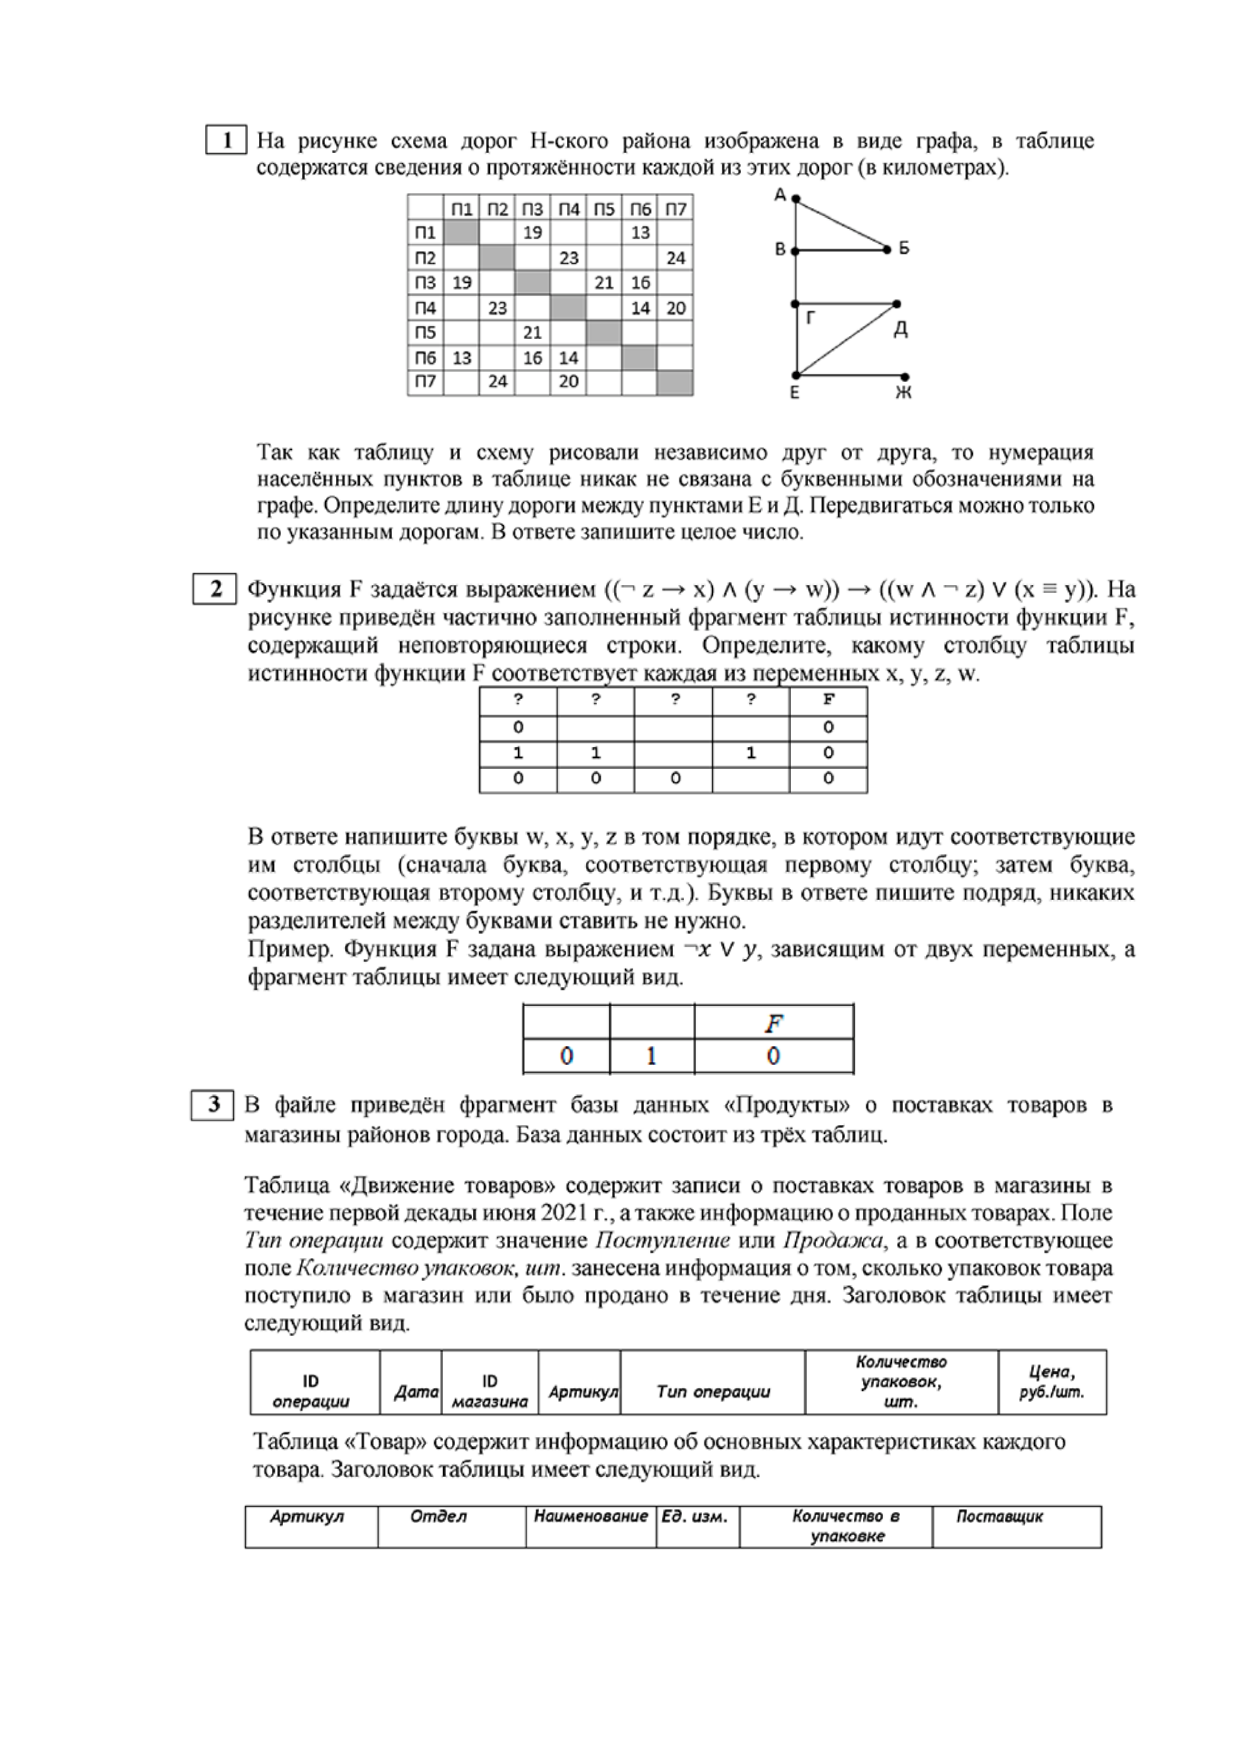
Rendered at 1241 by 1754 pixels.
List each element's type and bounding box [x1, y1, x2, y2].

picture [177, 118, 1151, 561]
picture [177, 562, 1151, 1083]
picture [177, 1085, 1151, 1568]
